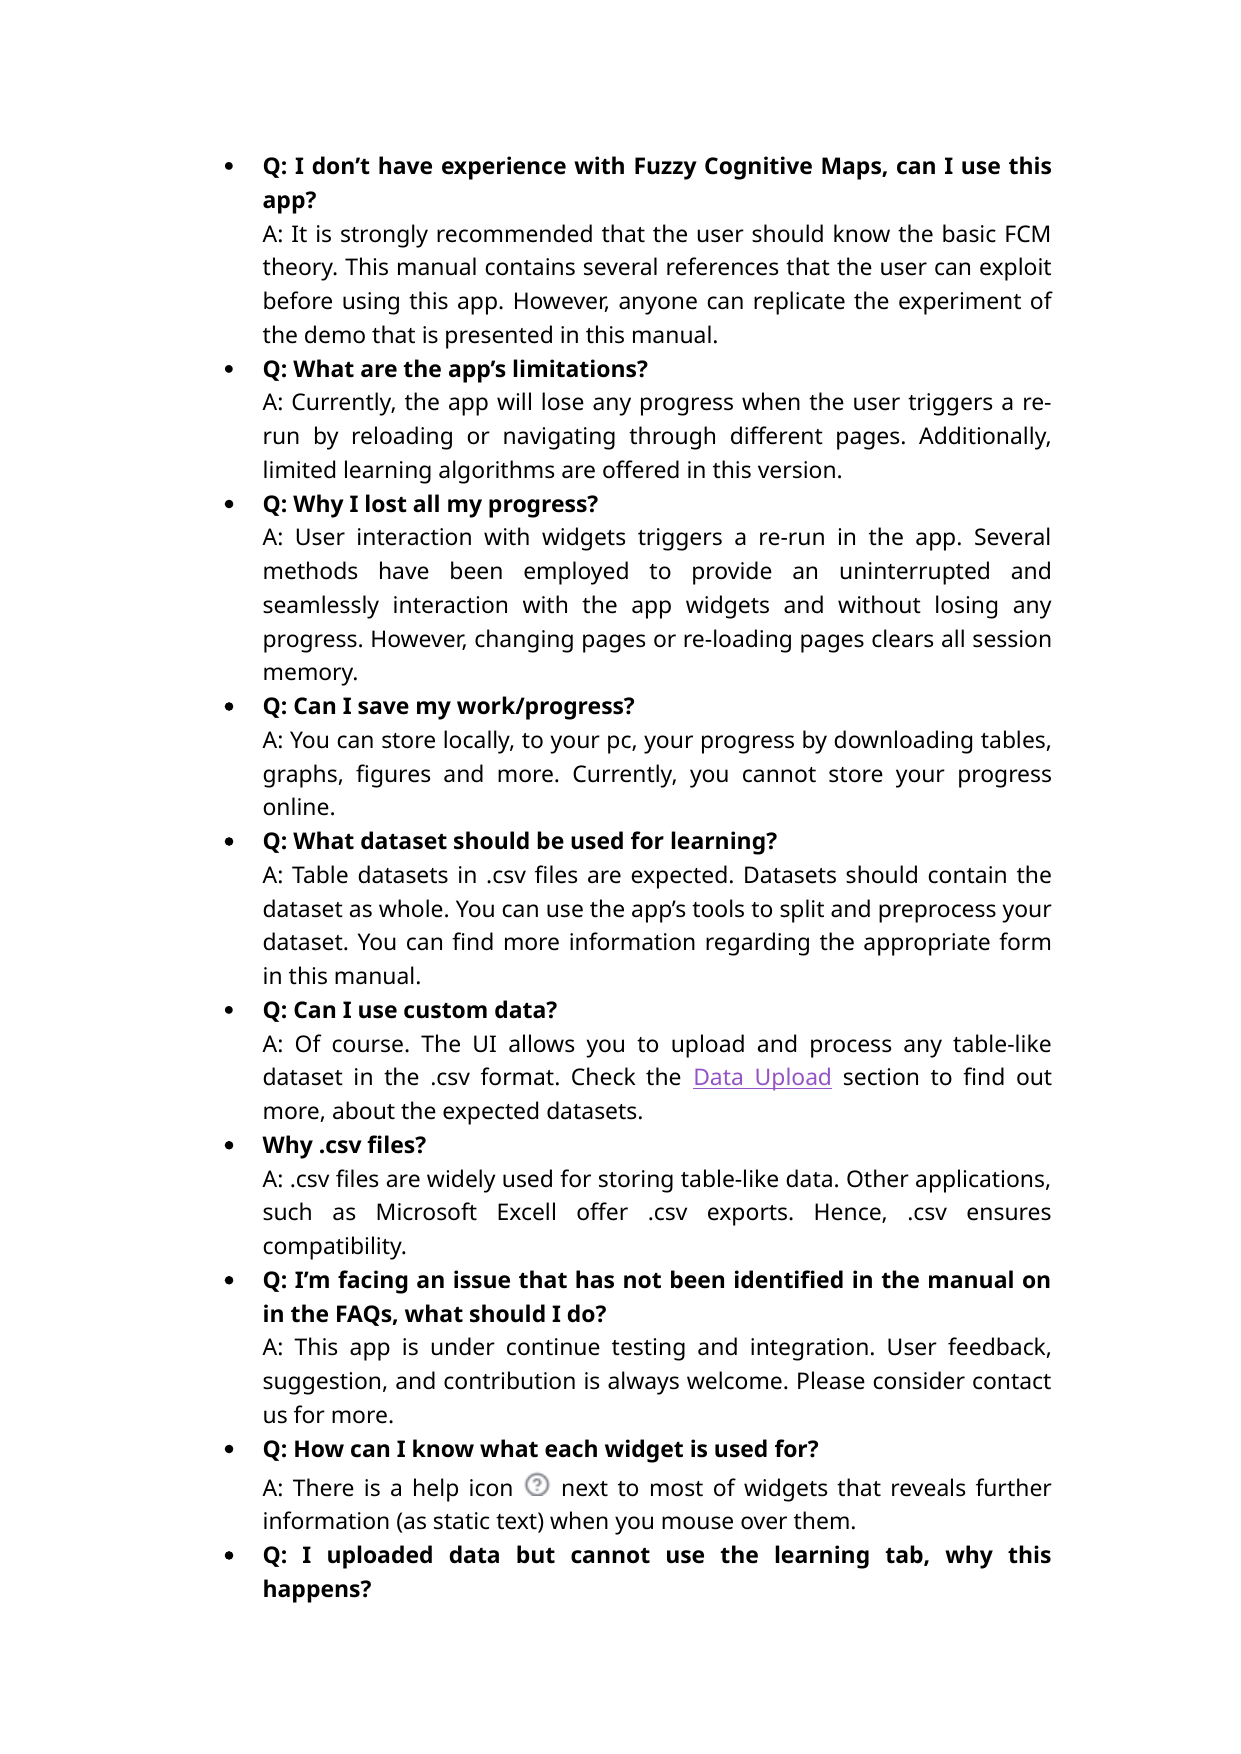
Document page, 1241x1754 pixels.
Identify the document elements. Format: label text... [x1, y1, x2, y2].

list A: User interaction with widgets triggers a re-run in the app. Several methods have been employed to provide an uninterrupted and seamlessly interaction with the app widgets and without losing any progress. However, changing pages or re-loading pages clears all session memory. [262, 521, 1053, 687]
list Q: What dataset should be used for learning? [225, 825, 1053, 856]
picture [523, 1466, 552, 1496]
list A: There is a help icon next to most of widgets that reveals further information (as static text) when you mouse over them. [262, 1466, 1053, 1536]
list A: Table datasets in .csv files are expected. Datasets should contain the dataset as whole. You can use the app’s tools to split and preprocess your dataset. You can find more information regarding the appropriate form in this manual. [262, 859, 1053, 991]
list Q: I don’t have experience with Fuzzy Cognitive Maps, can I use this app? [225, 150, 1053, 215]
list A: You can store locally, to your pc, your progress by downloading tables, graphs, figures and more. Currently, you cannot store your progress online. [262, 724, 1053, 822]
list Q: Can I save my work/progress? [225, 690, 1053, 721]
list Q: Why I lost all my progress? [225, 487, 1053, 519]
list Q: What are the app’s limitations? [225, 352, 1053, 384]
list A: Of course. The UI allows you to upload and process any table-like dataset in the .csv format. Check the Data Upload section to find out more, about the expected datasets. [262, 1027, 1053, 1126]
list A: Currently, the app will lose any progress when the user triggers a re-run by reloading or navigating through different pages. Additionally, limited learning algorithms are offered in this version. [262, 386, 1053, 485]
list Q: I uploaded data but cannot use the learning tab, why this happens? [225, 1539, 1053, 1604]
list Q: I’m facing an issue that has not been identified in the manual on in the FAQs, what should I do? [225, 1264, 1053, 1329]
list A: .csv files are widely used for storing table-like data. Other applications, such as Microsoft Excell offer .csv exports. Hence, .csv ensures compatibility. [262, 1162, 1053, 1261]
list A: It is strongly recommended that the user should know the basic FCM theory. This manual contains several references that the user can exploit before using this app. However, anyone can replicate the experiment of the demo that is presented in this manual. [262, 217, 1053, 350]
list Why .csv files? [225, 1129, 1053, 1160]
list Q: Can I use custom data? [225, 994, 1053, 1025]
list A: This app is under continue testing and integration. User feedback, suggestion, and contribution is always welcome. Please consider contact us for more. [262, 1331, 1053, 1430]
list Q: How can I know what each widget is used for? [225, 1432, 1053, 1464]
